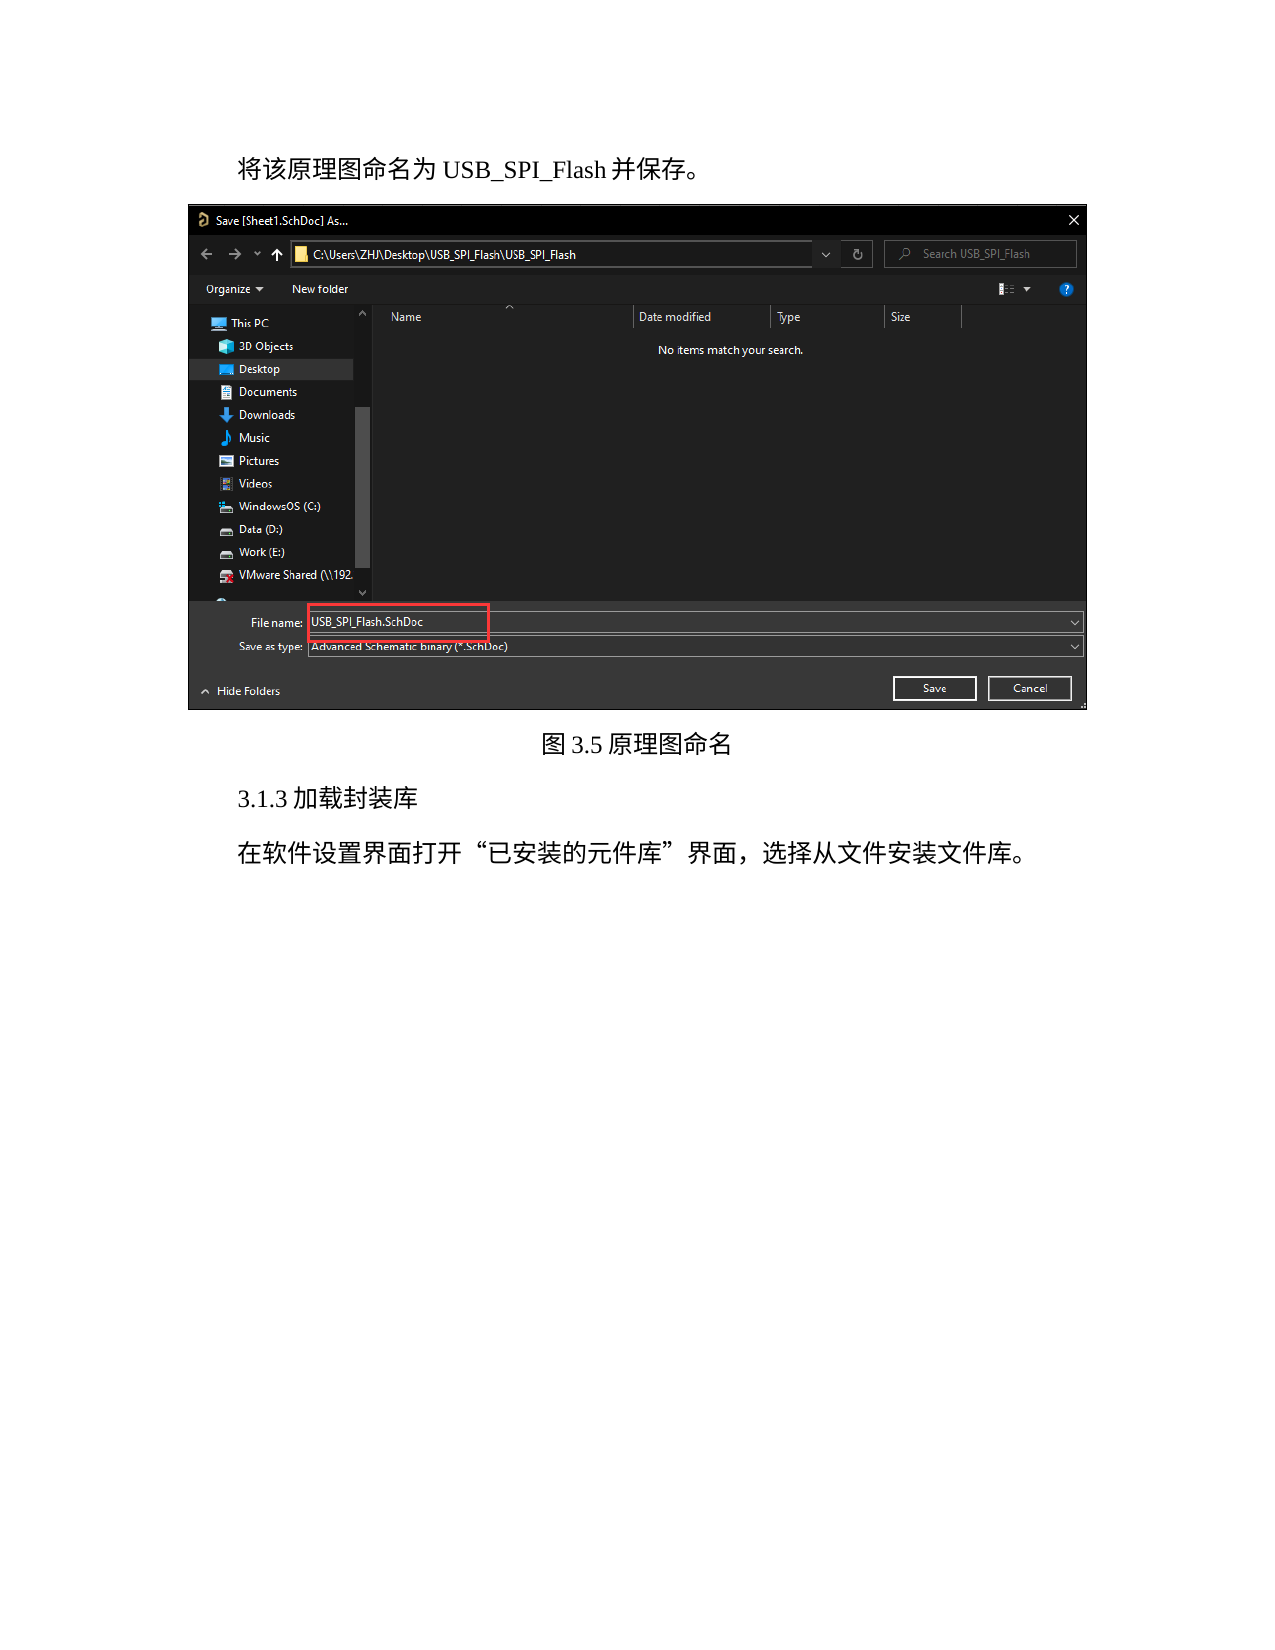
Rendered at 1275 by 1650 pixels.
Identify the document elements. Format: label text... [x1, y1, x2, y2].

text 将该原理图命名为USB_SPI_Flash并保存。 [187, 150, 1087, 186]
text 在软件设置界面打开“已安装的元件库”界面，选择从文件安装文件库。 [187, 833, 1087, 869]
text 图3.5 原理图命名 [187, 724, 1087, 761]
picture [189, 205, 1086, 709]
subtitle 3.1.3 加载封装库 [187, 779, 1087, 815]
